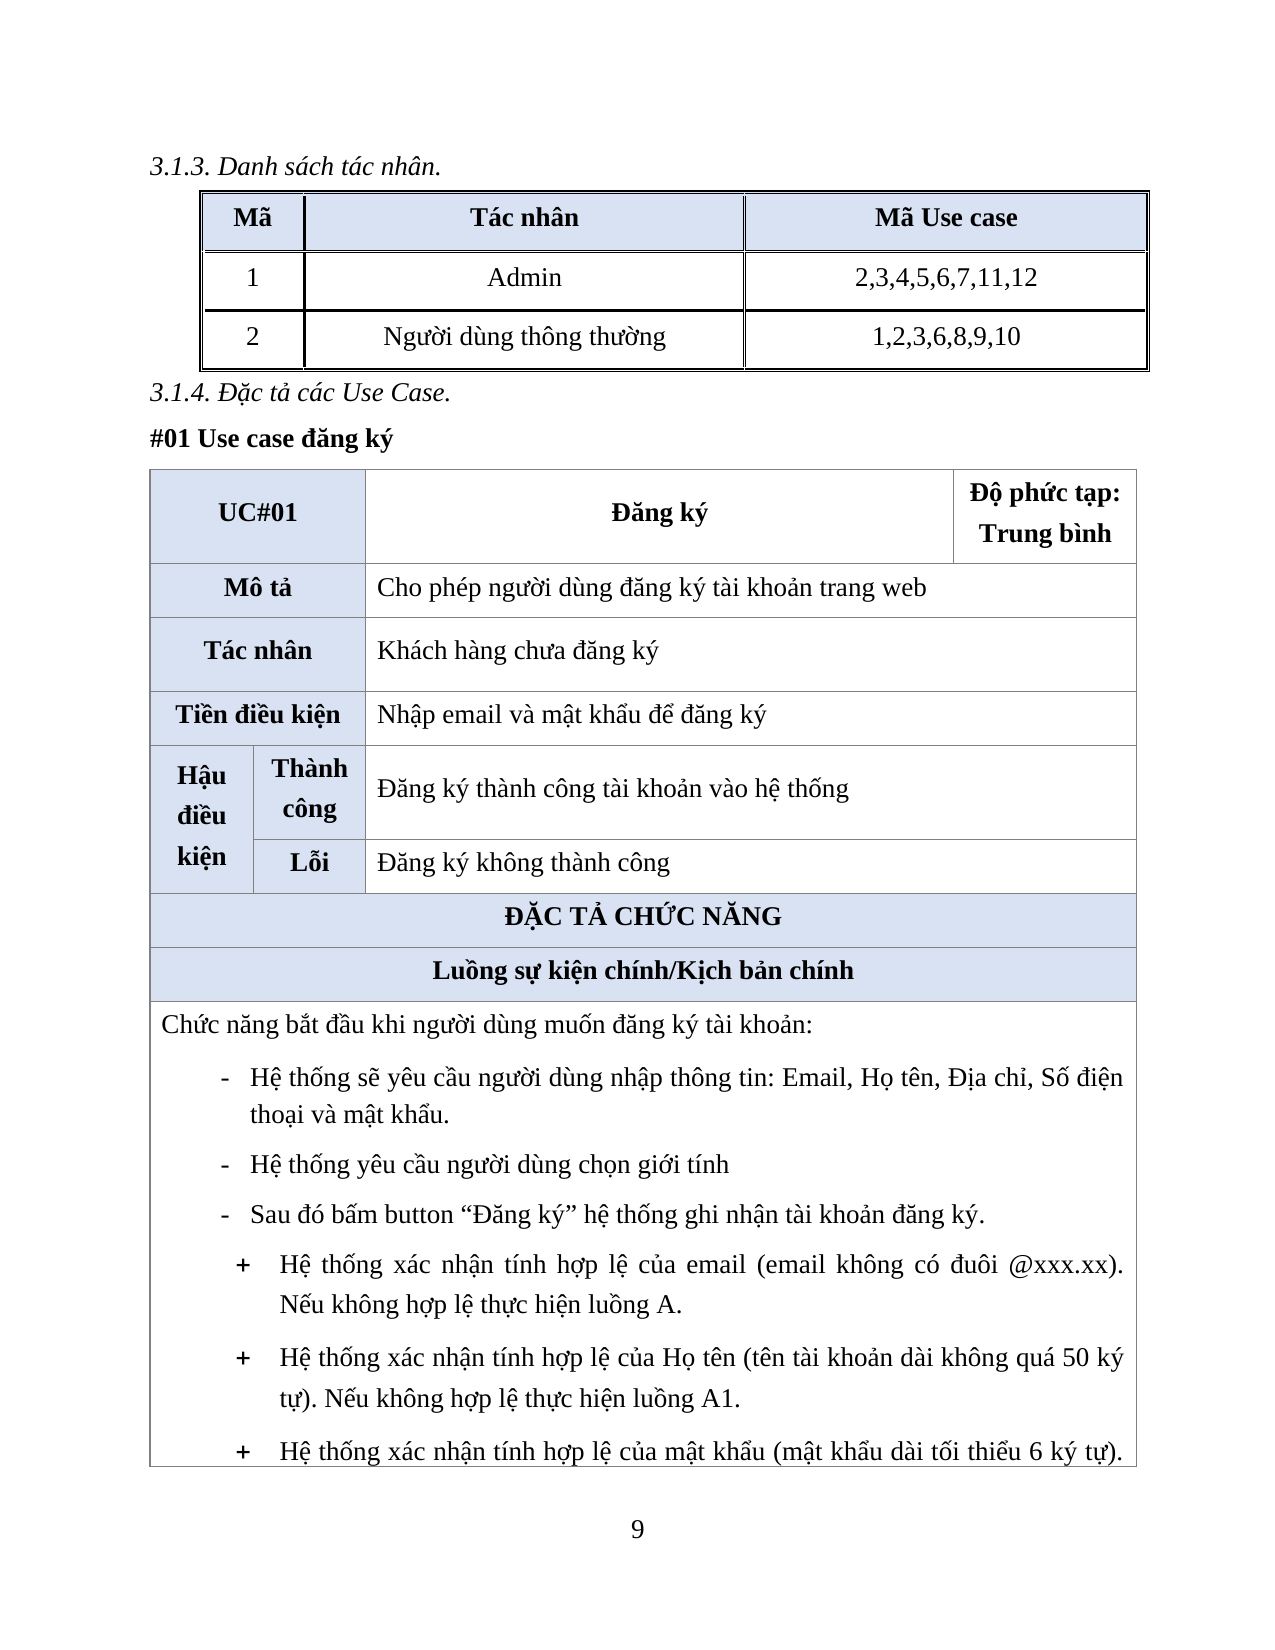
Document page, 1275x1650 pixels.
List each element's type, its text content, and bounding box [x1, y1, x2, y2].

table_header Tác nhân [304, 194, 745, 250]
table_header Độ phức tạp: Trung bình [954, 470, 1136, 563]
table_cell ĐẶC TẢ CHỨC NĂNG [151, 894, 1136, 947]
subtitle 3.1.3. Danh sách tác nhân. [150, 150, 1125, 181]
table_cell Tác nhân [151, 618, 365, 691]
table_cell Người dùng thông thường [304, 312, 745, 368]
table_cell Mô tả [151, 564, 365, 617]
table_cell Đăng ký không thành công [366, 840, 1136, 893]
table_cell 1 [201, 250, 304, 309]
table_cell 2 [203, 309, 304, 368]
table_cell Lỗi [254, 840, 365, 893]
table_header Mã [203, 192, 304, 250]
table_cell Admin [306, 253, 743, 309]
table_header Đăng ký [366, 470, 953, 563]
table_cell Luồng sự kiện chính/Kịch bản chính [151, 948, 1136, 1001]
table_cell Khách hàng chưa đăng ký [366, 618, 1136, 691]
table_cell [151, 1002, 1136, 1466]
table_cell Hậu điều kiện [151, 746, 253, 893]
table_cell Tiền điều kiện [151, 692, 365, 745]
table_header UC#01 [151, 470, 365, 563]
table_header Mã Use case [745, 194, 1146, 250]
text #01 Use case đăng ký [150, 422, 1125, 453]
subtitle 3.1.4. Đặc tả các Use Case. [150, 376, 1125, 407]
table_cell Nhập email và mật khẩu để đăng ký [366, 692, 1136, 745]
table_cell 2,3,4,5,6,7,11,12 [745, 250, 1148, 309]
table_cell 1,2,3,6,8,9,10 [745, 309, 1146, 368]
table_cell Đăng ký thành công tài khoản vào hệ thống [366, 746, 1136, 839]
table_cell Thành công [254, 746, 365, 839]
table_cell Cho phép người dùng đăng ký tài khoản trang web [366, 564, 1136, 617]
